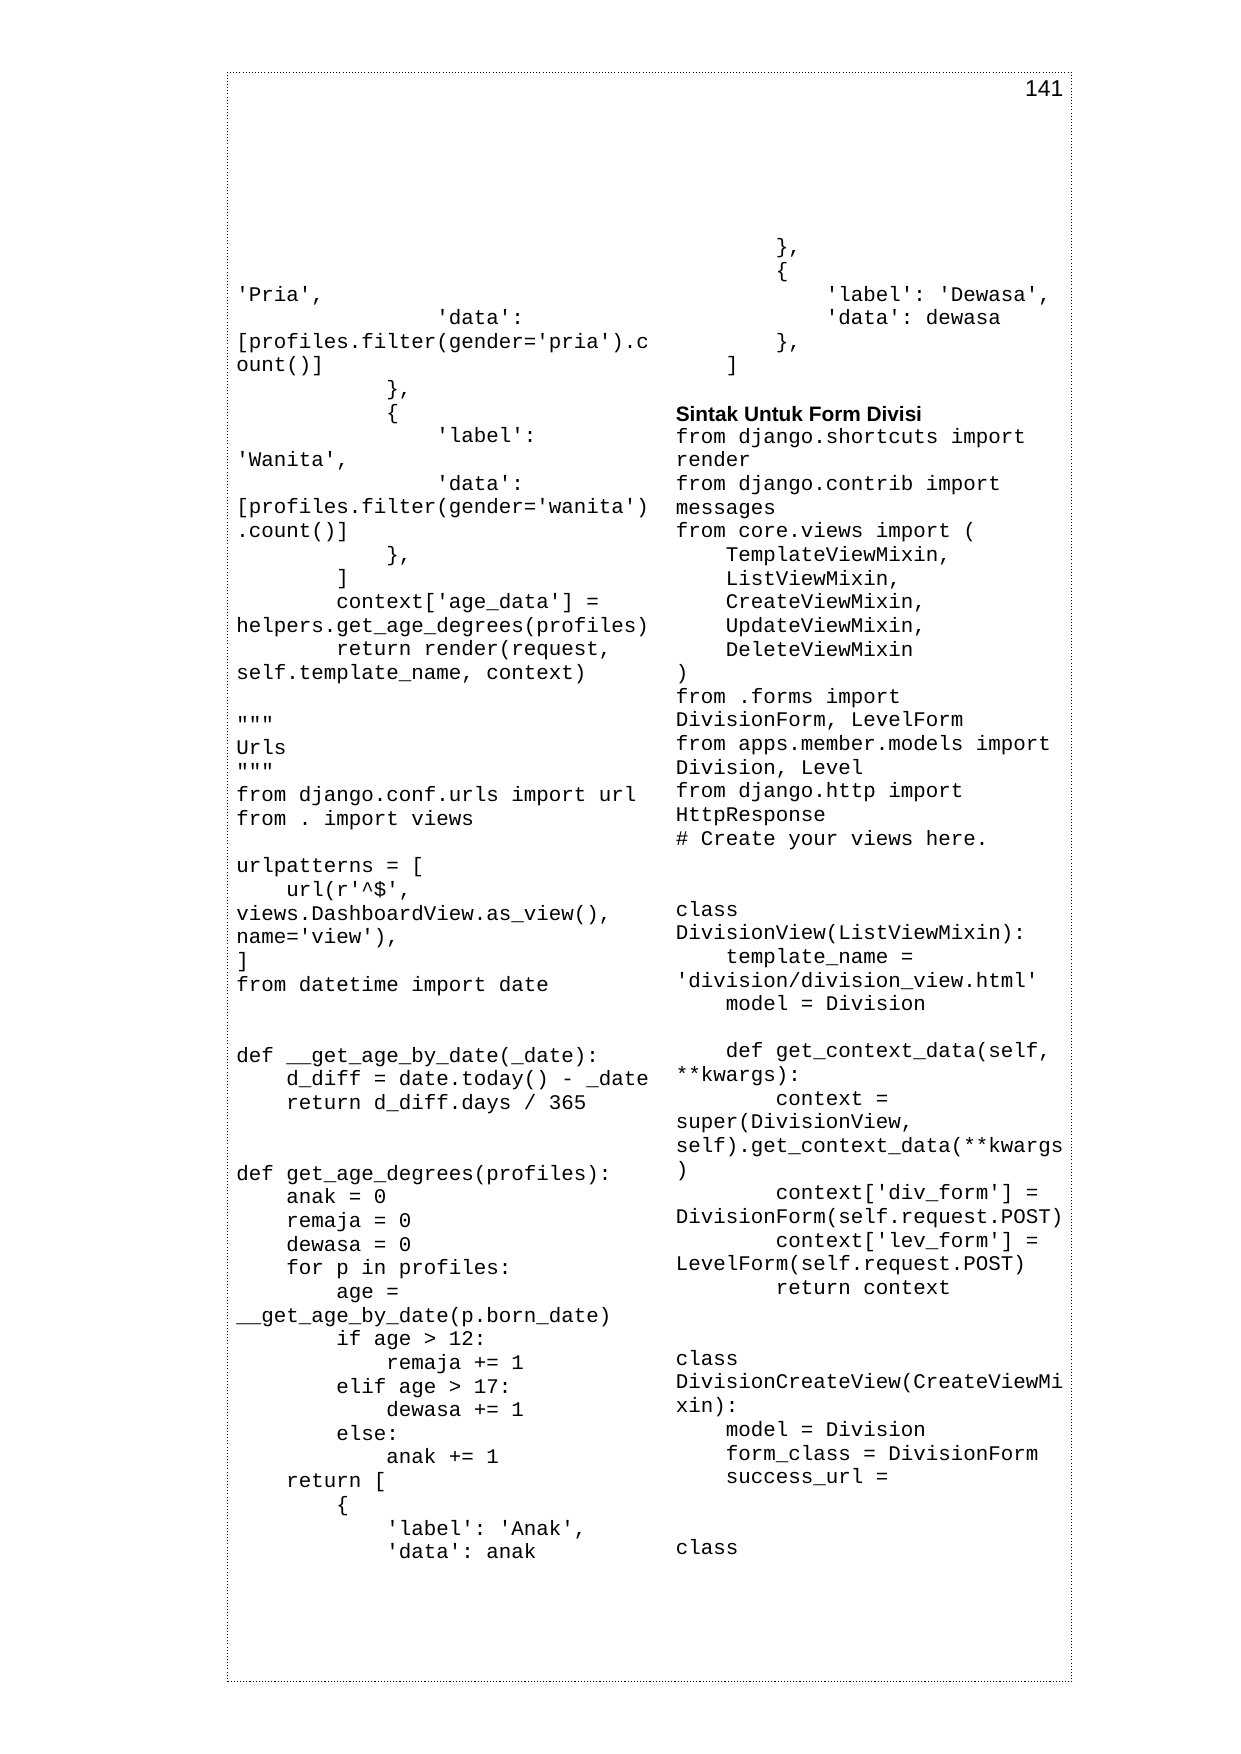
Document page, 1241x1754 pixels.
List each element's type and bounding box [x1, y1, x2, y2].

table_header [225, 236, 664, 1565]
table_header [664, 236, 1074, 1565]
